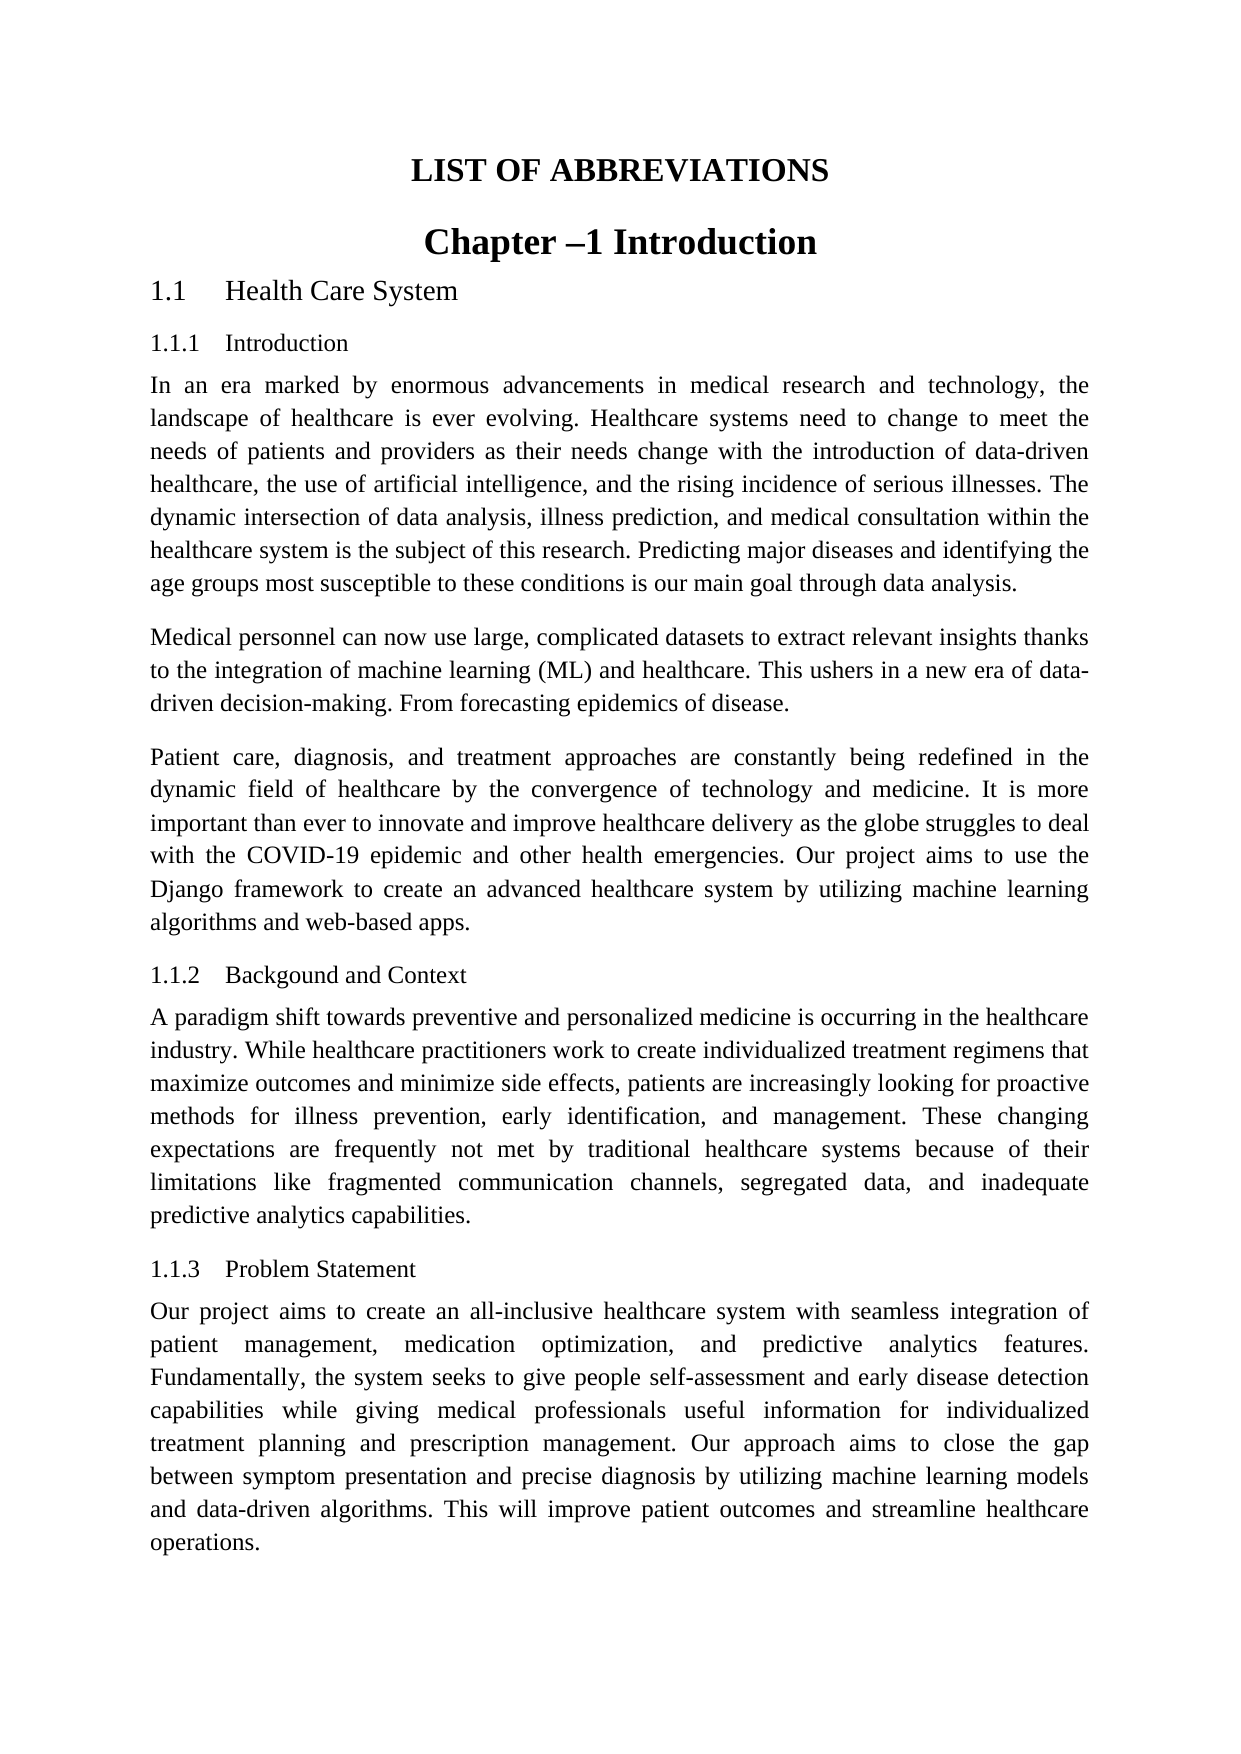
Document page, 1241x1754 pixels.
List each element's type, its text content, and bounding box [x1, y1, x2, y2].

text A paradigm shift towards preventive and personalized medicine is occurring in the healthcare industry. While healthcare practitioners work to create individualized treatment regimens that maximize outcomes and minimize side effects, patients are increasingly looking for proactive methods for illness prevention, early identification, and management. These changing expectations are frequently not met by traditional healthcare systems because of their limitations like fragmented communication channels, segregated data, and inadequate predictive analytics capabilities. [150, 1002, 1090, 1229]
subtitle 1.1.2 Backgound and Context [150, 961, 1090, 989]
text LIST OF ABBREVIATIONS [150, 150, 1090, 188]
subtitle 1.1 Health Care System [150, 273, 1090, 306]
text In an era marked by enormous advancements in medical research and technology, the landscape of healthcare is ever evolving. Healthcare systems need to change to meet the needs of patients and providers as their needs change with the introduction of data-driven healthcare, the use of artificial intelligence, and the rising incidence of serious illnesses. The dynamic intersection of data analysis, illness prediction, and medical consultation within the healthcare system is the subject of this research. Predicting major diseases and identifying the age groups most susceptible to these conditions is our main goal through data analysis. [150, 370, 1090, 597]
subtitle 1.1.1 Introduction [150, 328, 1090, 357]
text Our project aims to create an all-inclusive healthcare system with seamless integration of patient management, medication optimization, and predictive analytics features. Fundamentally, the system seeks to give people self-assessment and early disease detection capabilities while giving medical professionals useful information for individualized treatment planning and prescription management. Our approach aims to close the gap between symptom presentation and precise diagnosis by utilizing machine learning models and data-driven algorithms. This will improve patient outcomes and streamline healthcare operations. [150, 1296, 1090, 1556]
subtitle 1.1.3 Problem Statement [150, 1254, 1090, 1283]
subtitle Chapter –1 Introduction [150, 219, 1090, 262]
text Medical personnel can now use large, complicated datasets to extract relevant insights thanks to the integration of machine learning (ML) and healthcare. This ushers in a new era of data-driven decision-making. From forecasting epidemics of disease. [150, 622, 1090, 716]
text Patient care, diagnosis, and treatment approaches are constantly being redefined in the dynamic field of healthcare by the convergence of technology and medicine. It is more important than ever to innovate and improve healthcare delivery as the globe struggles to deal with the COVID-19 epidemic and other health emergencies. Our project aims to use the Django framework to create an advanced healthcare system by utilizing machine learning algorithms and web-based apps. [150, 742, 1090, 935]
